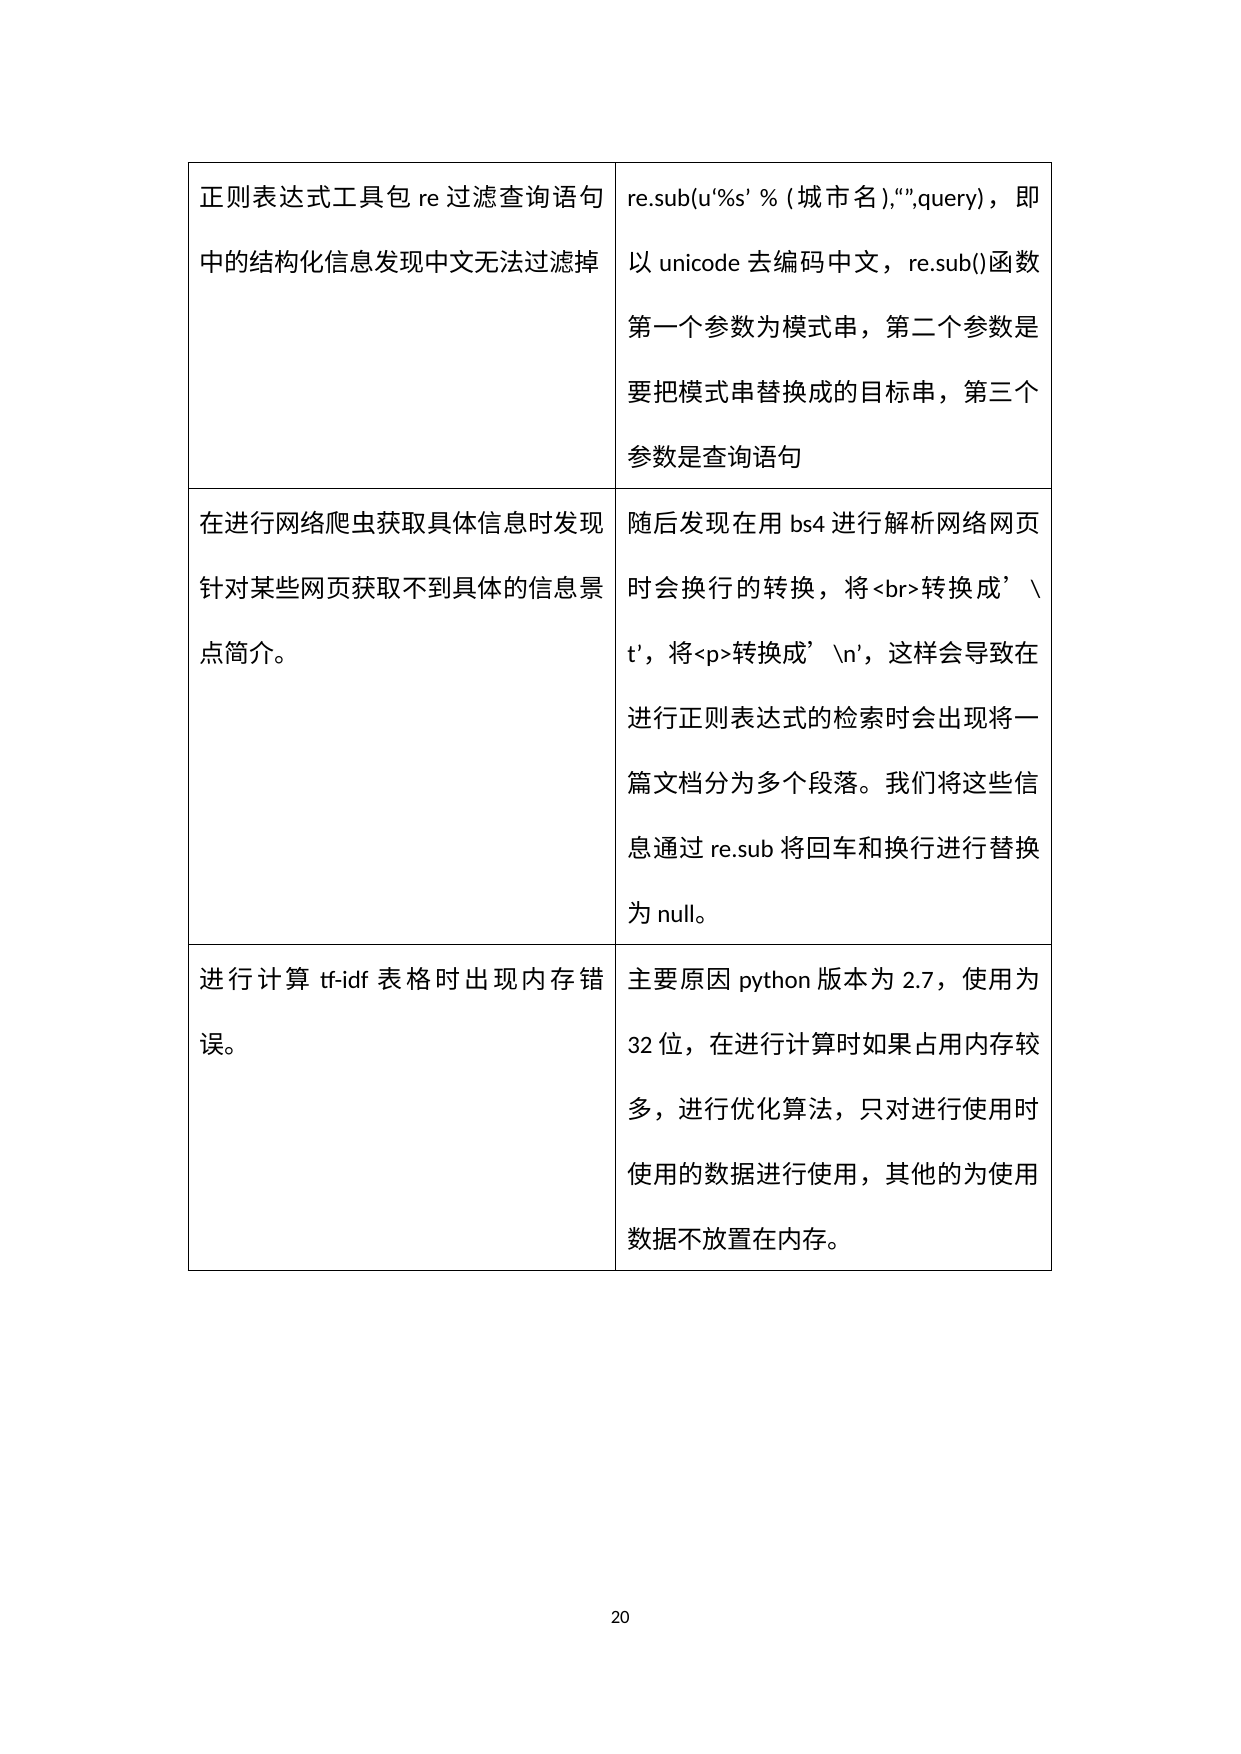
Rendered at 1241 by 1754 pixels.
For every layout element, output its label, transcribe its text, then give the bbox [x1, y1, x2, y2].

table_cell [616, 163, 1051, 488]
table_cell 进行计算tf-idf表格时出现内存错误。 [189, 945, 615, 1270]
table_cell 随后发现在用bs4进行解析网络网页时会换行的转换，将<br>转换成’\t’，将<p>转换成’\n’，这样会导致在进行正则表达式的检索时会出现将一篇文档分为多个段落。我们将这些信息通过re.sub将回车和换行进行替换为null。 [616, 489, 1051, 944]
table_cell 在进行网络爬虫获取具体信息时发现针对某些网页获取不到具体的信息景点简介。 [189, 489, 615, 944]
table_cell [189, 163, 615, 488]
table_cell 主要原因python版本为2.7，使用为32位，在进行计算时如果占用内存较多，进行优化算法，只对进行使用时使用的数据进行使用，其他的为使用数据不放置在内存。 [616, 945, 1051, 1270]
